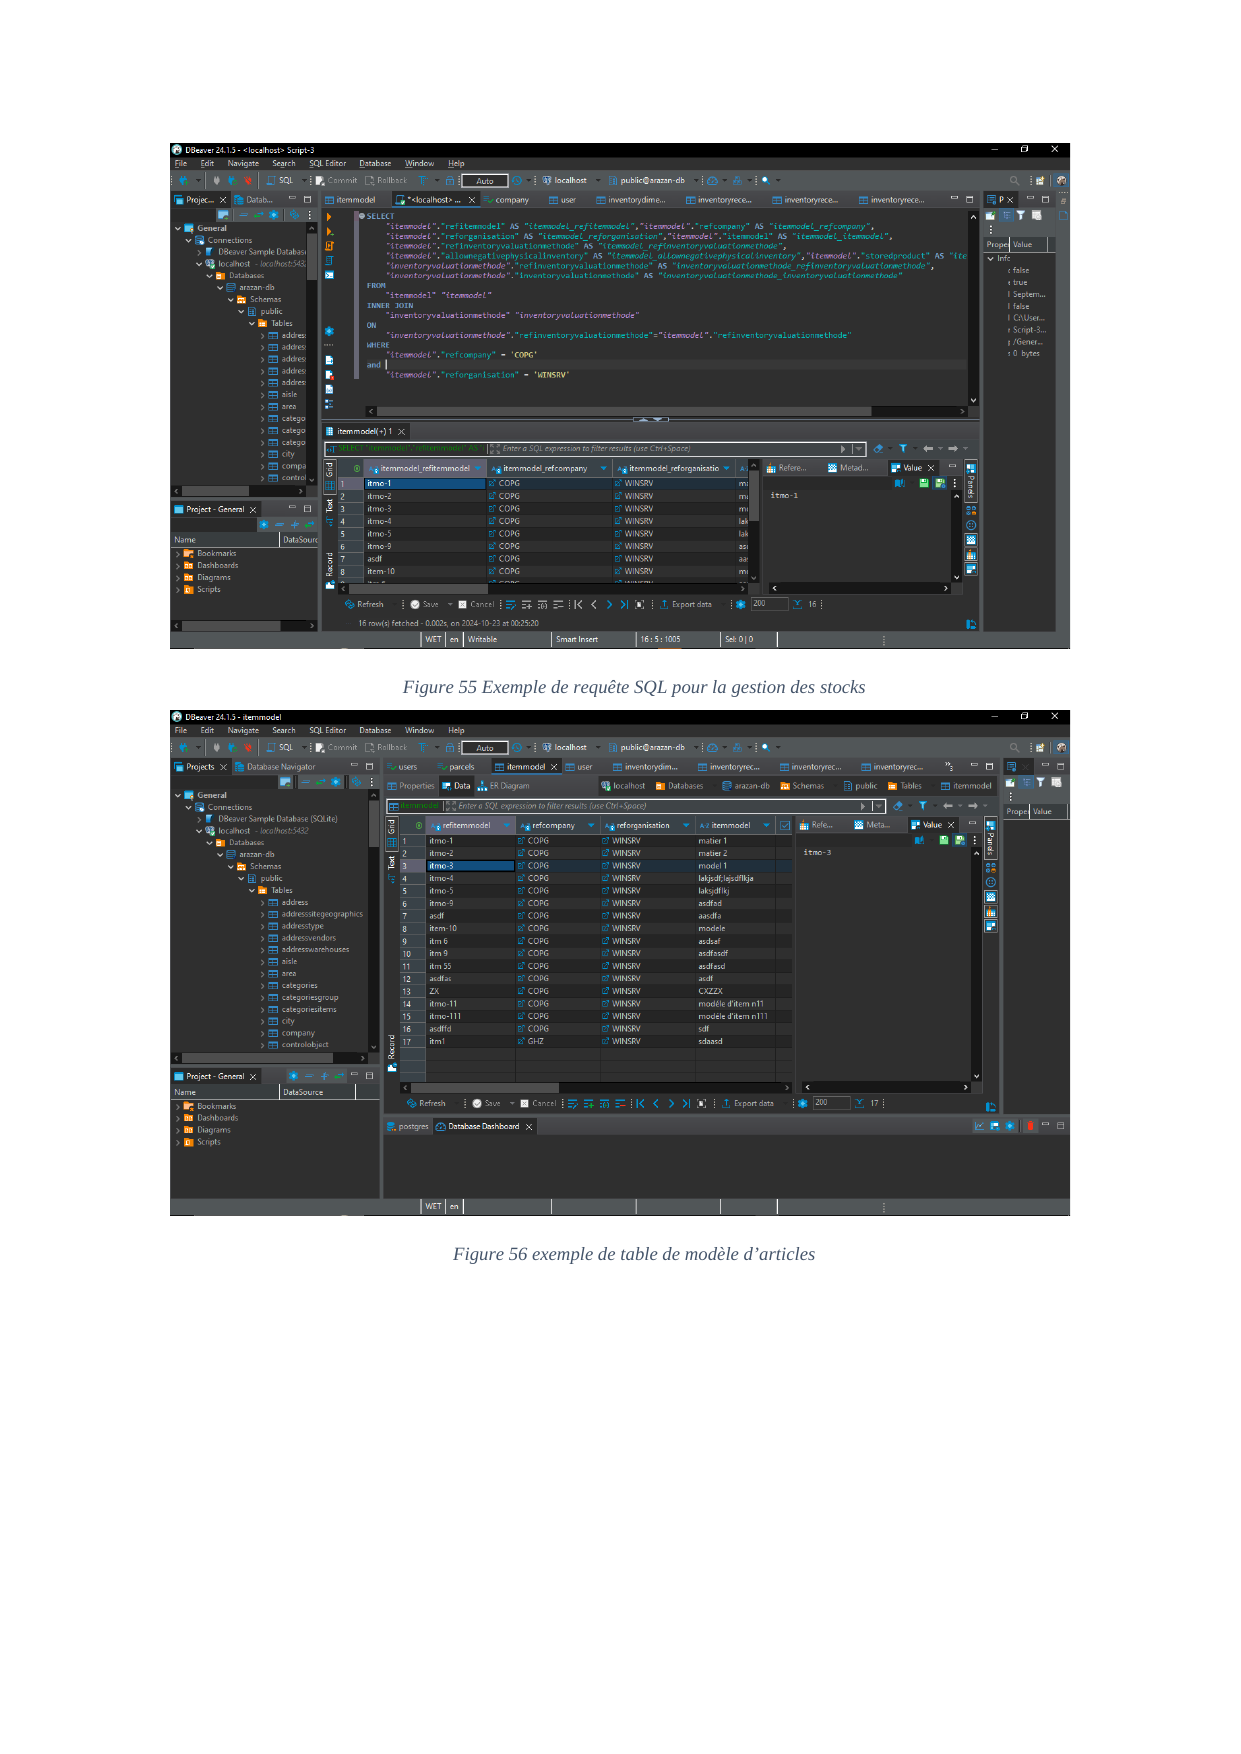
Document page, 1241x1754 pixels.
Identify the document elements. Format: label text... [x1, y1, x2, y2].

text Figure 55 Exemple de requête SQL pour la gestion des stocks [75, 676, 1165, 697]
picture [170, 710, 1071, 1216]
picture [170, 143, 1071, 649]
text Figure 56 exemple de table de modèle d’articles [75, 1243, 1165, 1264]
